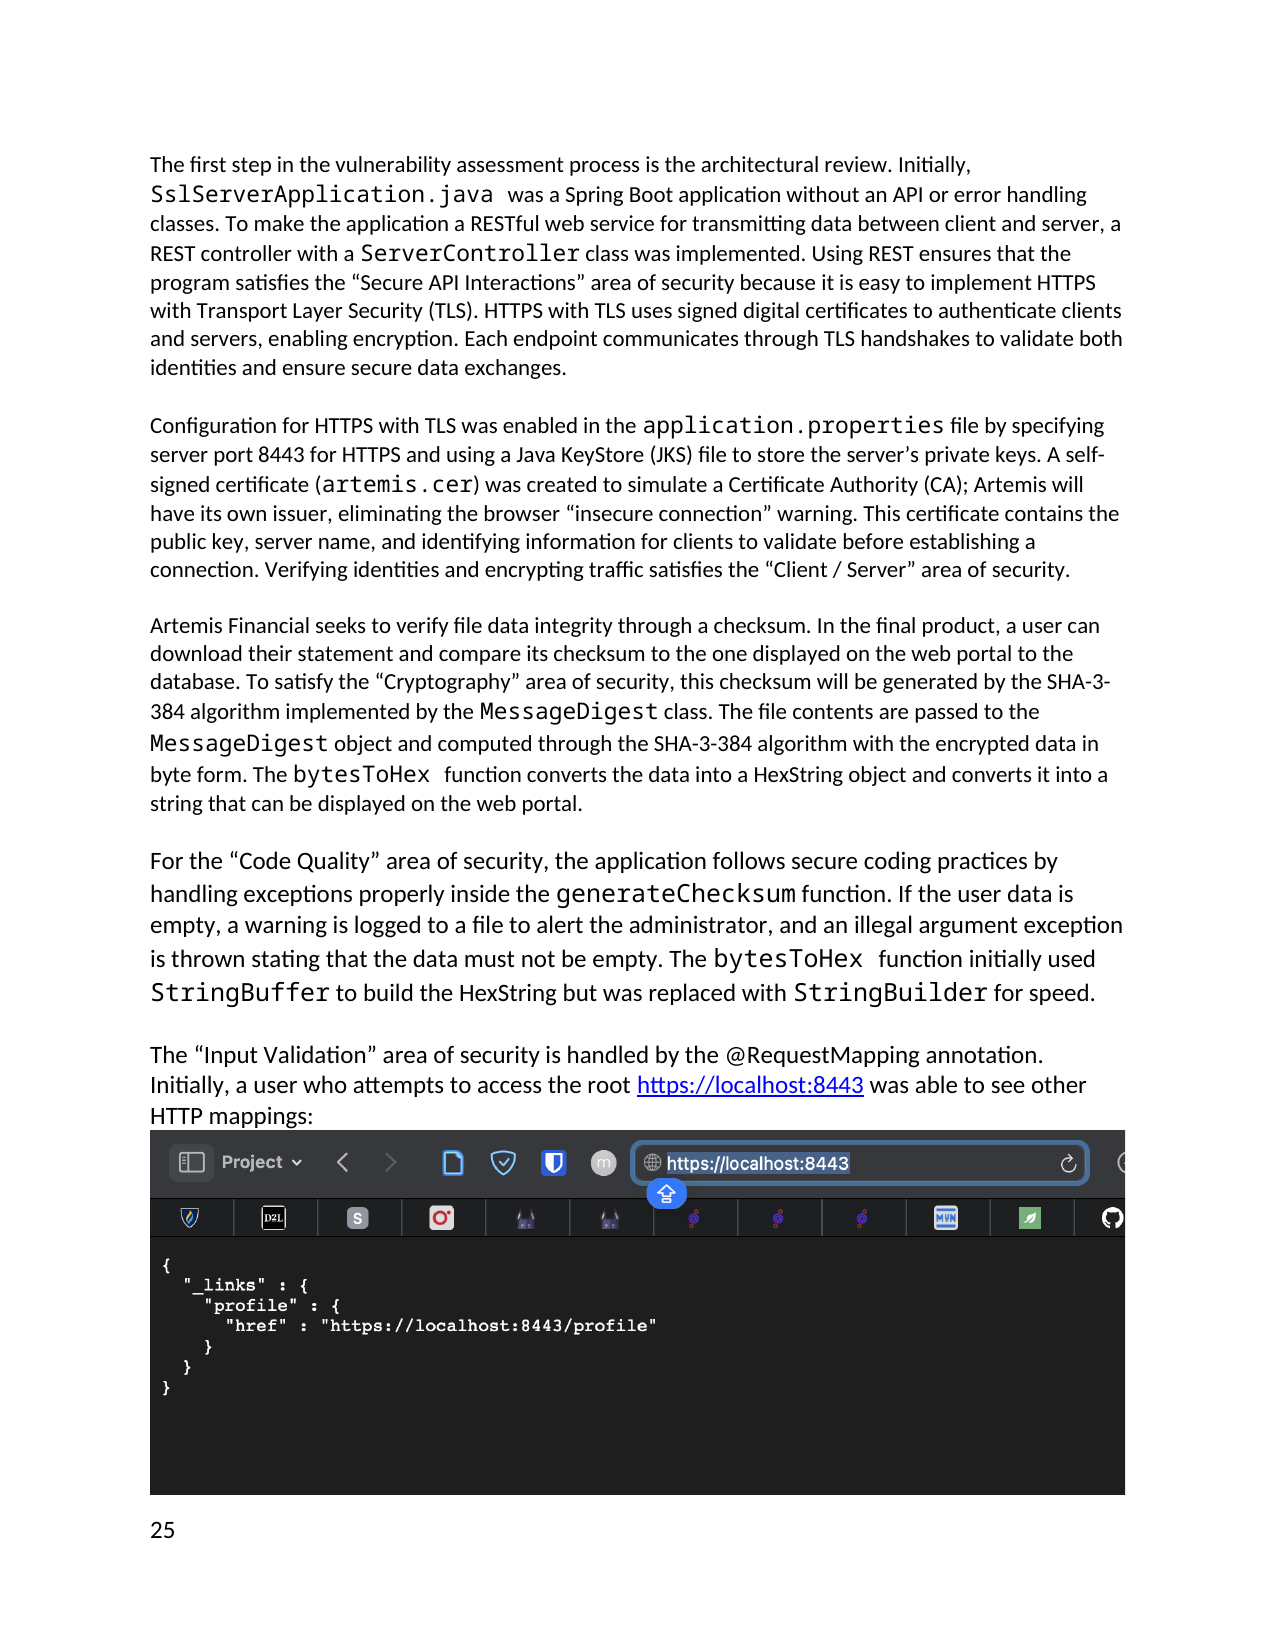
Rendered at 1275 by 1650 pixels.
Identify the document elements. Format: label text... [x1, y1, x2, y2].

text The “Input Validation” area of security is handled by the @RequestMapping annotation. Initially, a user who attempts to access the root https://localhost:8443 was able to see other HTTP mappings: [150, 1039, 1125, 1130]
text Configuration for HTTPS with TLS was enabled in the application.properties file by specifying server port 8443 for HTTPS and using a Java KeyStore (JKS) file to store the server’s private keys. A self-signed certificate (artemis.cer) was created to simulate a Certificate Authority (CA); Artemis will have its own issuer, eliminating the browser “insecure connection” warning. This certificate contains the public key, server name, and identifying information for clients to validate before establishing a connection. Verifying identities and encrypting traffic satisfies the “Client / Server” area of security. [150, 409, 1125, 583]
picture [150, 1130, 1125, 1495]
text Artemis Financial seeks to verify file data integrity through a checksum. In the final product, a user can download their statement and compare its checksum to the one displayed on the web portal to the database. To satisfy the “Cryptography” area of security, this checksum will be generated by the SHA-3-384 algorithm implemented by the MessageDigest class. The file contents are passed to the MessageDigest object and computed through the SHA-3-384 algorithm with the encrypted data in byte form. The bytesToHex function converts the data into a HexString object and converts it into a string that can be displayed on the web portal. [150, 611, 1125, 817]
text The first step in the vulnerability assessment process is the architectural review. Initially, SslServerApplication.java was a Spring Boot application without an API or error handling classes. To make the application a RESTful web service for transmitting data between client and server, a REST controller with a ServerController class was implemented. Using REST ensures that the program satisfies the “Secure API Interactions” area of security because it is easy to implement HTTPS with Transport Layer Security (TLS). HTTPS with TLS uses signed digital certificates to authenticate clients and servers, enabling encryption. Each endpoint communicates through TLS handshakes to validate both identities and ensure secure data exchanges. [150, 150, 1125, 381]
text For the “Code Quality” area of security, the application follows secure coding practices by handling exceptions properly inside the generateChecksum function. If the user data is empty, a warning is logged to a file to alert the administrator, and an illegal argument exception is thrown stating that the data must not be empty. The bytesToHex function initially used StringBuffer to build the HexString but was replaced with StringBuilder for speed. [150, 845, 1125, 1008]
